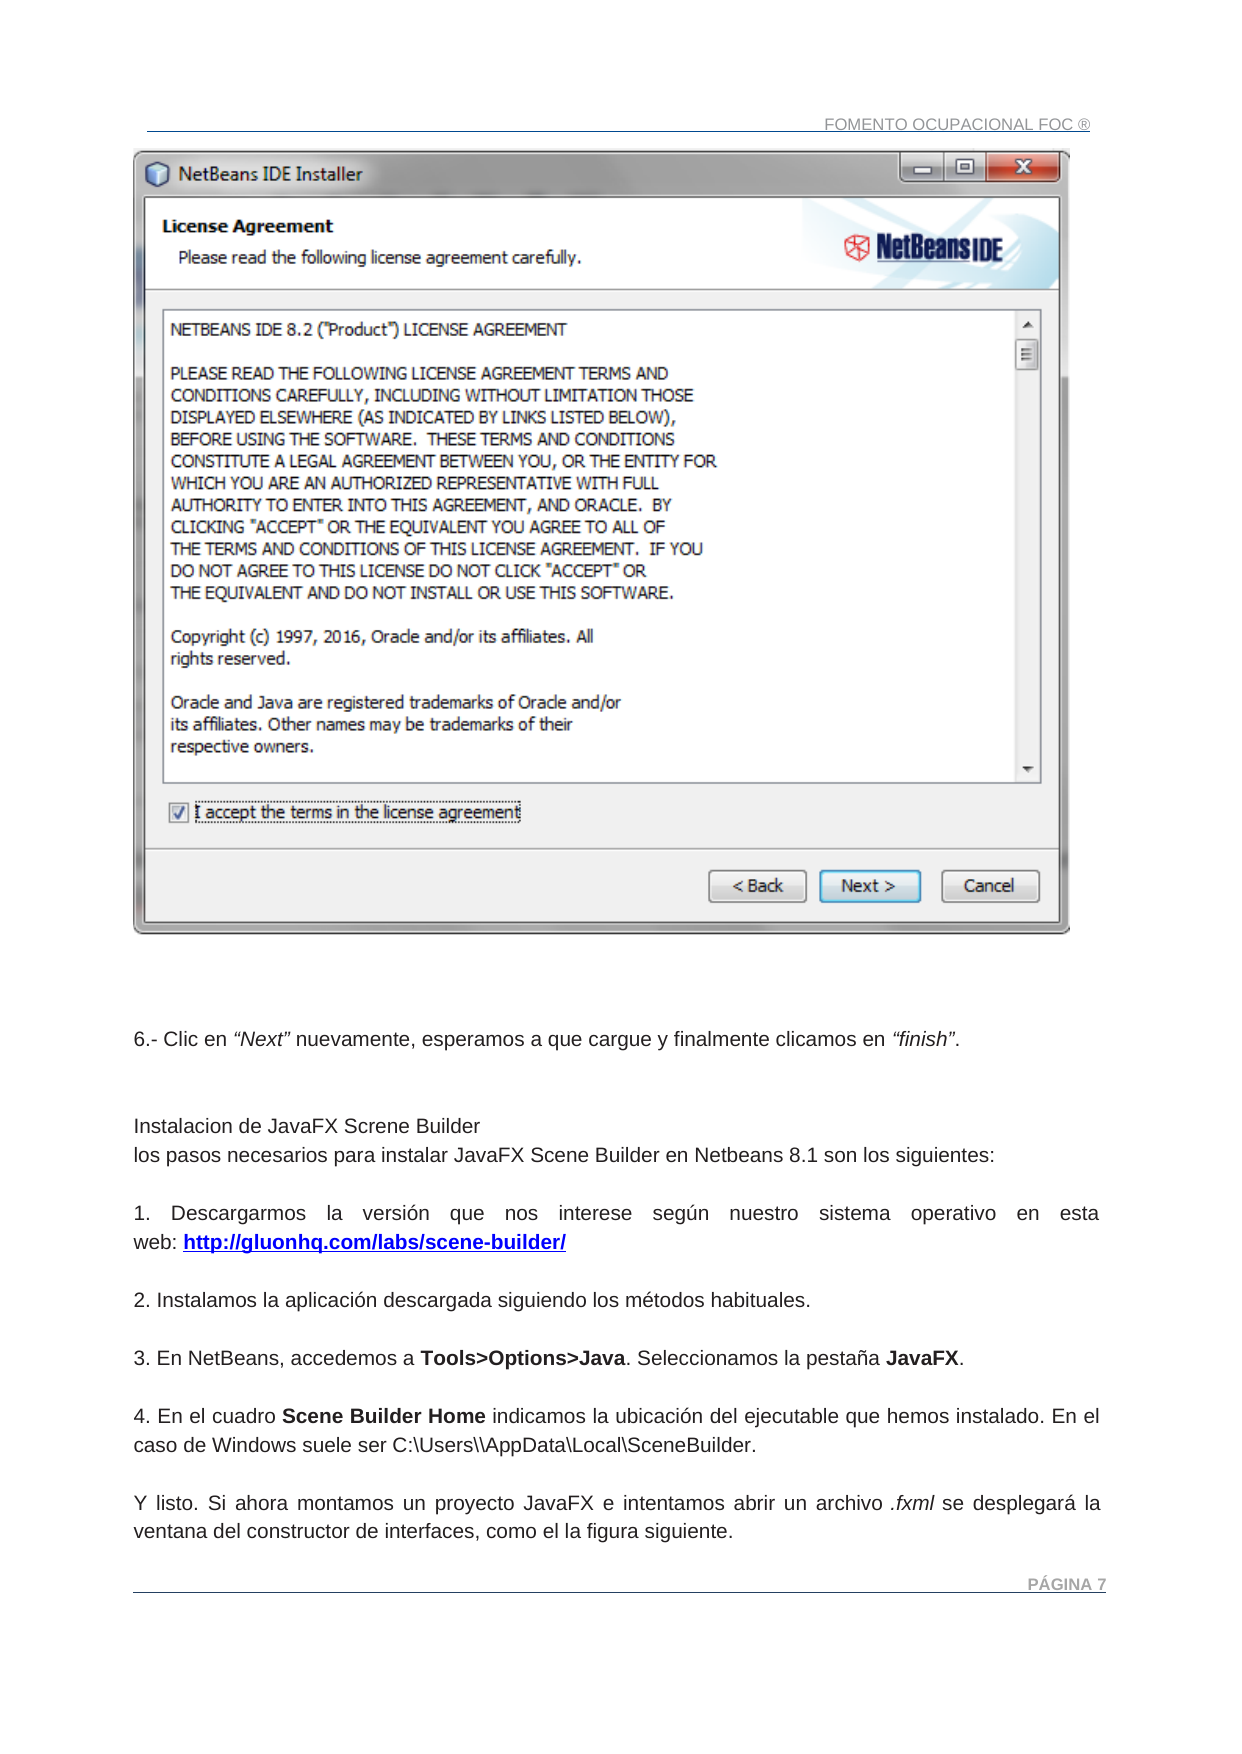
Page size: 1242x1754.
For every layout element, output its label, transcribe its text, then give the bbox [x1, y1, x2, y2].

text Instalacion de JavaFX Screne Builder [133, 1114, 1101, 1138]
picture [133, 148, 1070, 936]
text 6.- Clic en “Next” nuevamente, esperamos a que cargue y finalmente clicamos en “finish”. [133, 1027, 1101, 1051]
